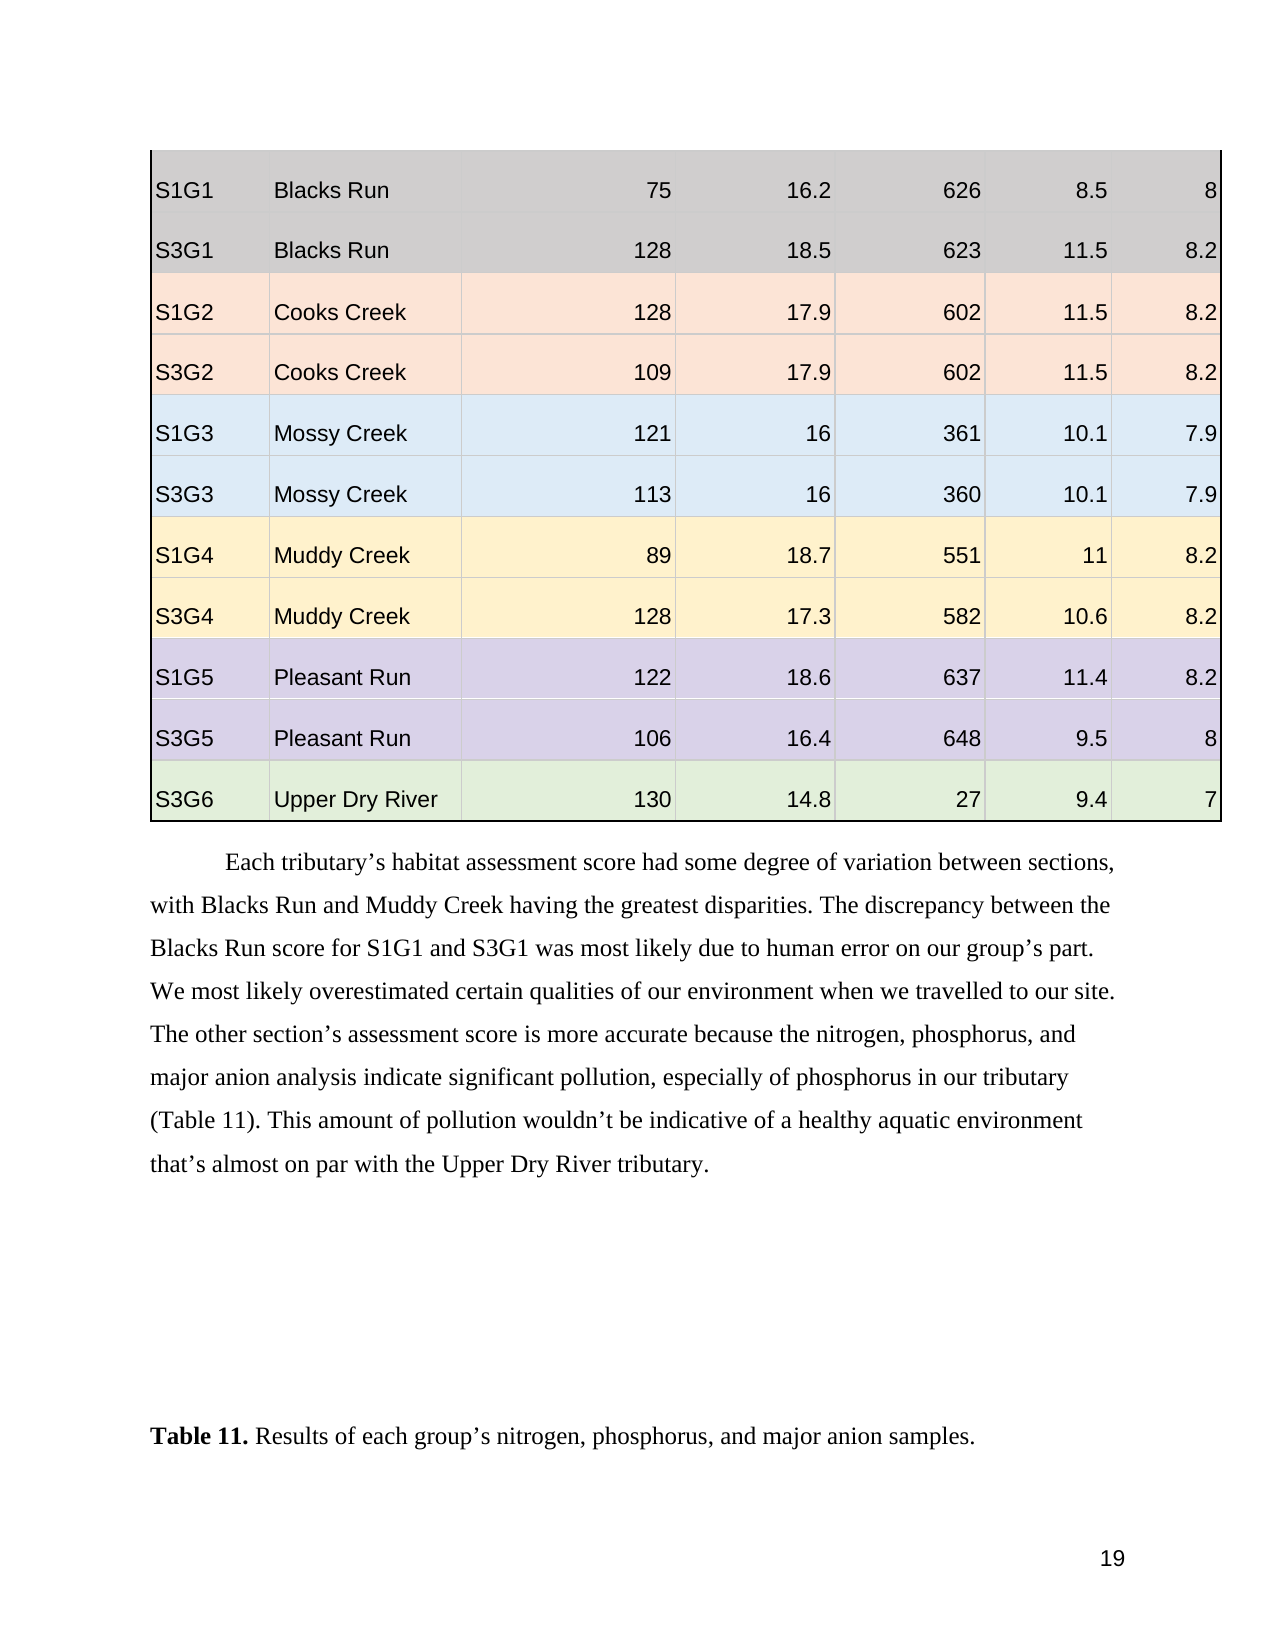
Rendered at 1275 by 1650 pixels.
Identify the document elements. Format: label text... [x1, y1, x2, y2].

table_cell 360 [836, 456, 984, 516]
table_cell 7.9 [1112, 456, 1220, 516]
table_cell 8.2 [1112, 335, 1220, 394]
table_cell Blacks Run [270, 213, 461, 272]
table_cell 122 [462, 639, 675, 698]
table_cell Muddy Creek [270, 578, 461, 637]
table_cell Upper Dry River [270, 761, 461, 820]
table_cell 106 [462, 700, 675, 759]
table_cell S3G2 [152, 335, 269, 394]
table_cell 113 [462, 456, 675, 516]
table_cell Blacks Run [270, 152, 461, 211]
table_cell 648 [836, 700, 984, 759]
table_cell 14.8 [676, 761, 834, 820]
table_cell 11.5 [986, 335, 1111, 394]
table_cell 8.2 [1112, 578, 1220, 637]
table_cell 75 [462, 152, 675, 211]
table_cell 361 [836, 395, 984, 455]
table_cell 128 [462, 273, 675, 333]
table_cell 7.9 [1112, 395, 1220, 455]
table_cell 8 [1112, 700, 1220, 759]
table_cell 637 [836, 639, 984, 698]
table_cell S1G1 [152, 152, 269, 211]
table_cell Cooks Creek [270, 273, 461, 333]
table_cell S3G5 [152, 700, 269, 759]
table_cell 8.5 [986, 152, 1111, 211]
table_cell Pleasant Run [270, 700, 461, 759]
table_cell S3G4 [152, 578, 269, 637]
table_cell S1G3 [152, 395, 269, 455]
table_cell S1G2 [152, 273, 269, 333]
table_cell S1G5 [152, 639, 269, 698]
table_cell Mossy Creek [270, 395, 461, 455]
table_cell 8 [1112, 152, 1220, 211]
table_cell 27 [836, 761, 984, 820]
table_cell 18.6 [676, 639, 834, 698]
table_cell S3G3 [152, 456, 269, 516]
table_cell 18.7 [676, 517, 834, 577]
table_cell 89 [462, 517, 675, 577]
table_cell Cooks Creek [270, 335, 461, 394]
table_cell 130 [462, 761, 675, 820]
table_cell 16.4 [676, 700, 834, 759]
table_cell 16 [676, 456, 834, 516]
table_cell 9.5 [986, 700, 1111, 759]
table_cell 10.1 [986, 456, 1111, 516]
table_cell 602 [836, 335, 984, 394]
table_cell Mossy Creek [270, 456, 461, 516]
table_cell 11.4 [986, 639, 1111, 698]
table_cell 8.2 [1112, 639, 1220, 698]
table_cell 602 [836, 273, 984, 333]
table_cell 16.2 [676, 152, 834, 211]
table_cell 11.5 [986, 273, 1111, 333]
table_cell 9.4 [986, 761, 1111, 820]
table_cell 626 [836, 152, 984, 211]
table_cell Pleasant Run [270, 639, 461, 698]
table_cell 551 [836, 517, 984, 577]
table_cell 18.5 [676, 213, 834, 272]
table_cell 8.2 [1112, 273, 1220, 333]
table_cell Muddy Creek [270, 517, 461, 577]
table_cell 109 [462, 335, 675, 394]
table_cell 17.9 [676, 335, 834, 394]
table_cell 10.6 [986, 578, 1111, 637]
table_cell S3G1 [152, 213, 269, 272]
table_cell 128 [462, 578, 675, 637]
table_cell 7 [1112, 761, 1220, 820]
text Each tributary’s habitat assessment score had some degree of variation between sections, with Blacks Run and Muddy Creek having the greatest disparities. The discrepancy between the Blacks Run score for S1G1 and S3G1 was most likely due to human error on our group’s part. We most likely overestimated certain qualities of our environment when we travelled to our site. The other section’s assessment score is more accurate because the nitrogen, phosphorus, and major anion analysis indicate significant pollution, especially of phosphorus in our tributary (Table 11). This amount of pollution wouldn’t be indicative of a healthy aquatic environment that’s almost on par with the Upper Dry River tributary. [150, 847, 1125, 1177]
table_cell 8.2 [1112, 517, 1220, 577]
table_cell 11.5 [986, 213, 1111, 272]
table_cell 17.3 [676, 578, 834, 637]
table_cell 582 [836, 578, 984, 637]
table_cell 16 [676, 395, 834, 455]
table_cell 17.9 [676, 273, 834, 333]
table_cell 121 [462, 395, 675, 455]
table_cell 128 [462, 213, 675, 272]
table_cell 10.1 [986, 395, 1111, 455]
table_cell 623 [836, 213, 984, 272]
table_cell 11 [986, 517, 1111, 577]
text Table 11. Results of each group’s nitrogen, phosphorus, and major anion samples. [150, 1421, 1125, 1450]
table_cell 8.2 [1112, 213, 1220, 272]
table_cell S1G4 [152, 517, 269, 577]
table_cell S3G6 [152, 761, 269, 820]
